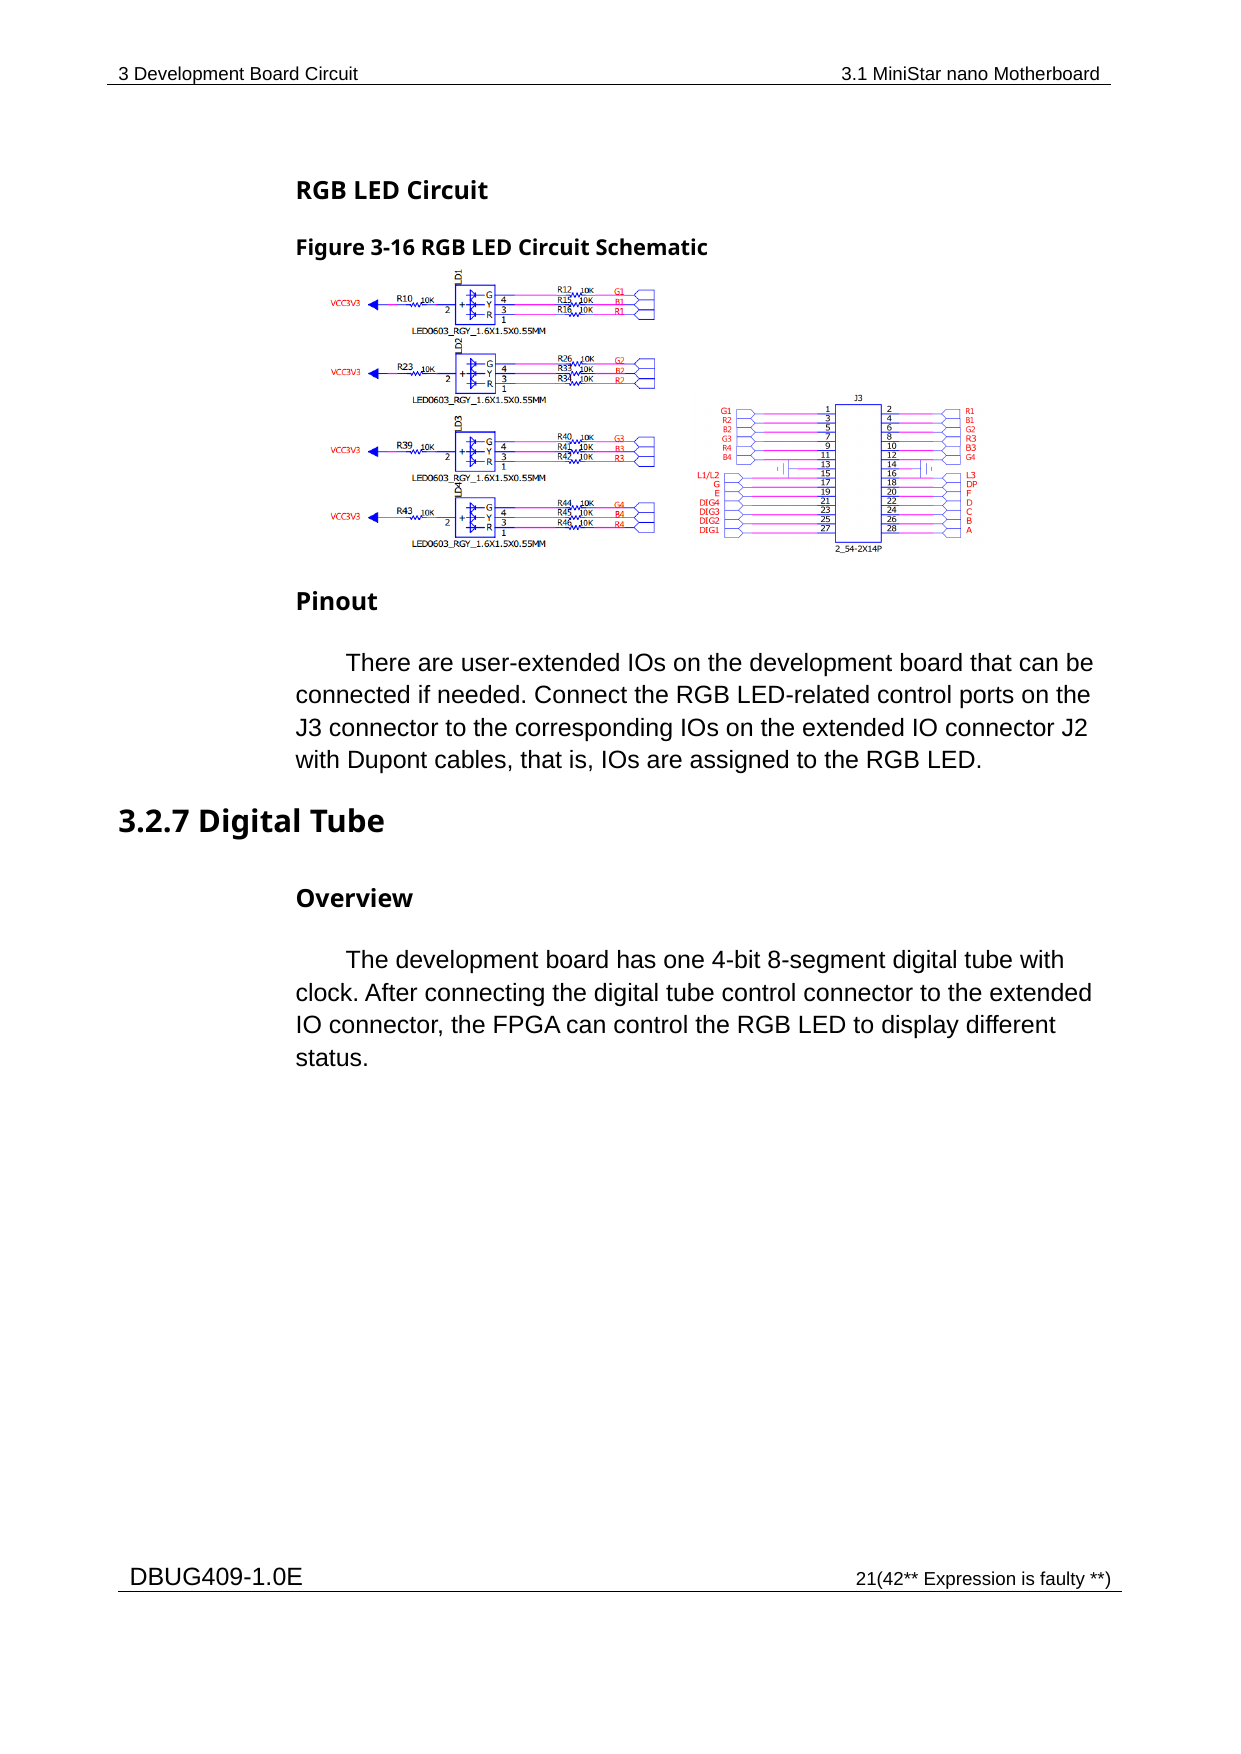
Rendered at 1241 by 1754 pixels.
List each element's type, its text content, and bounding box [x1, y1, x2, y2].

subtitle Pinout [295, 568, 1122, 633]
text The development board has one 4-bit 8-segment digital tube with clock. After connecting the digital tube control connector to the extended IO connector, the FPGA can control the RGB LED to display different status. [295, 943, 1122, 1073]
picture [314, 267, 665, 554]
text There are user-extended IOs on the development board that can be connected if needed. Connect the RGB LED-related control ports on the J3 connector to the corresponding IOs on the extended IO connector J2 with Dupont cables, that is, IOs are assigned to the RGB LED. [295, 646, 1122, 776]
subtitle Overview [295, 866, 1122, 931]
subtitle RGB LED Circuit [295, 157, 1122, 222]
subtitle Digital Tube [118, 788, 1122, 853]
picture [690, 393, 987, 554]
